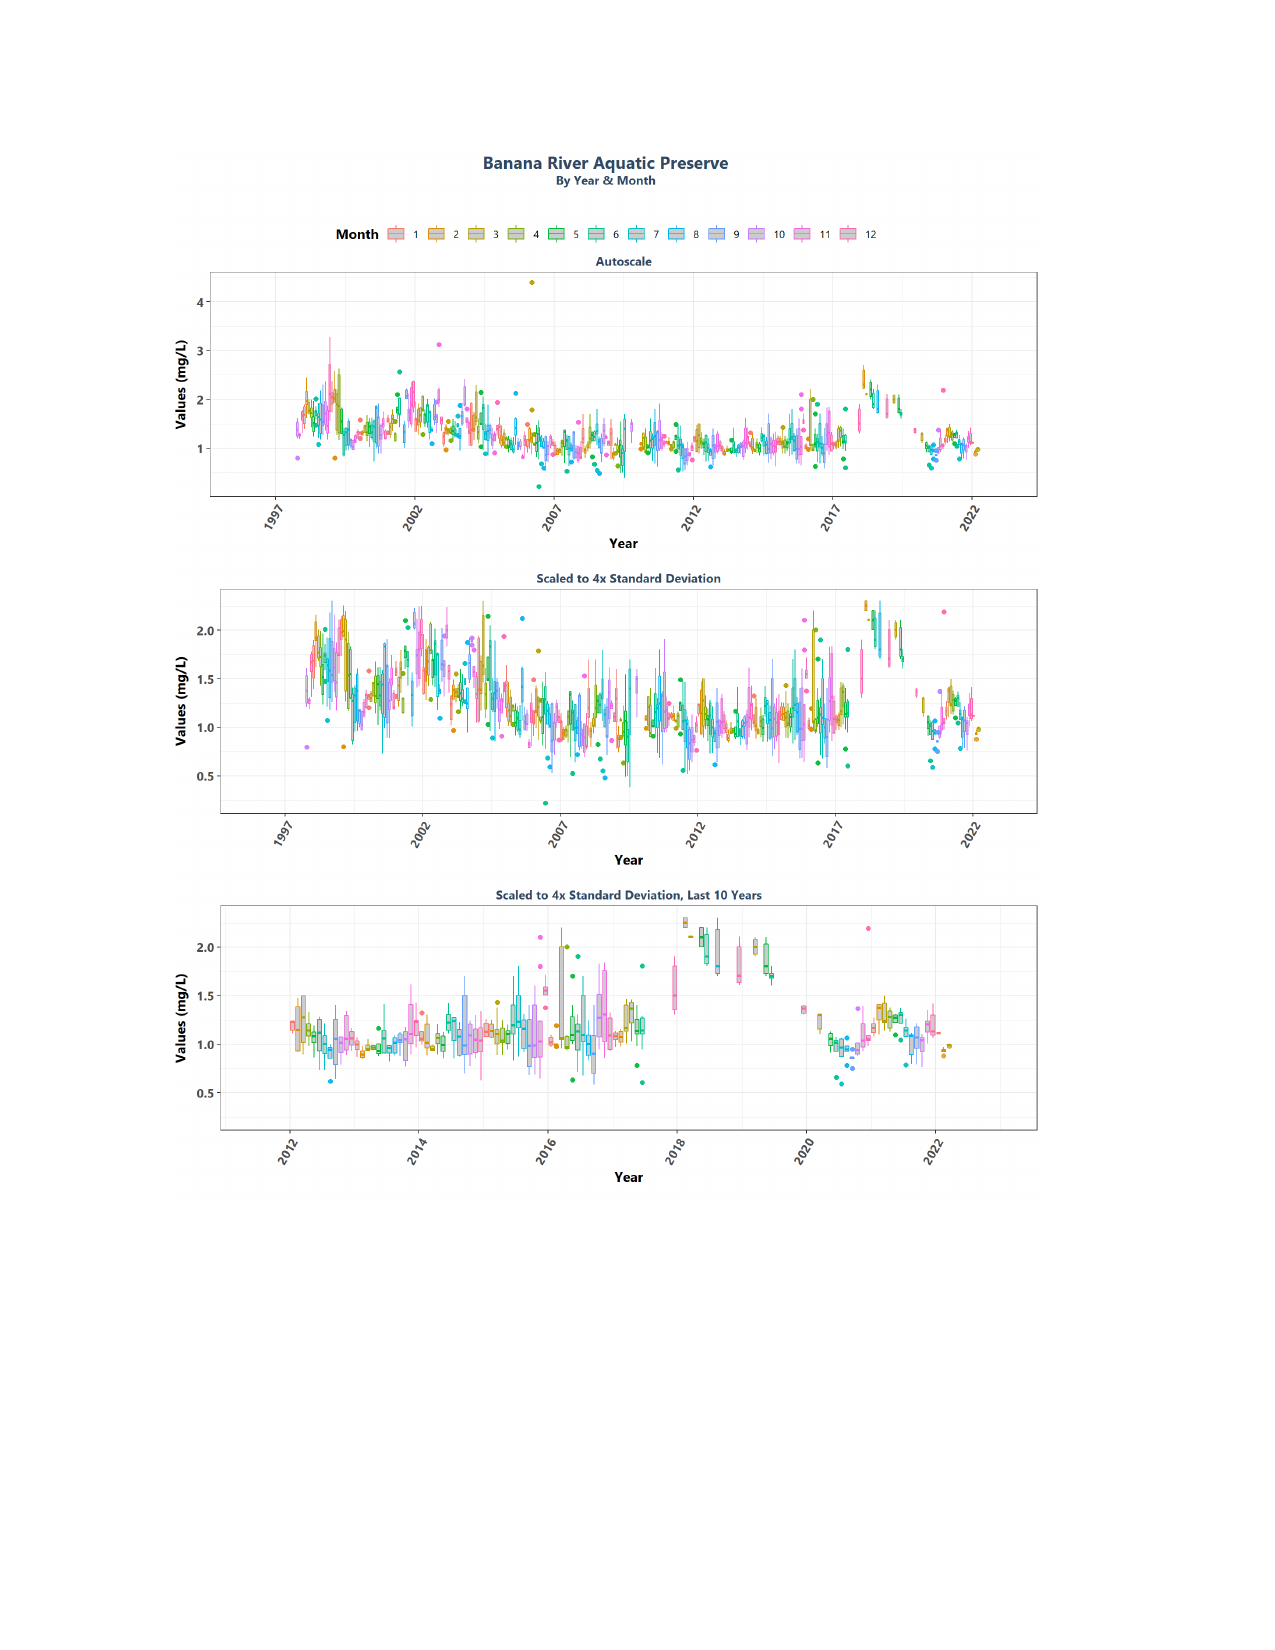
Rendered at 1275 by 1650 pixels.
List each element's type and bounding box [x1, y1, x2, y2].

picture [168, 150, 1044, 1200]
